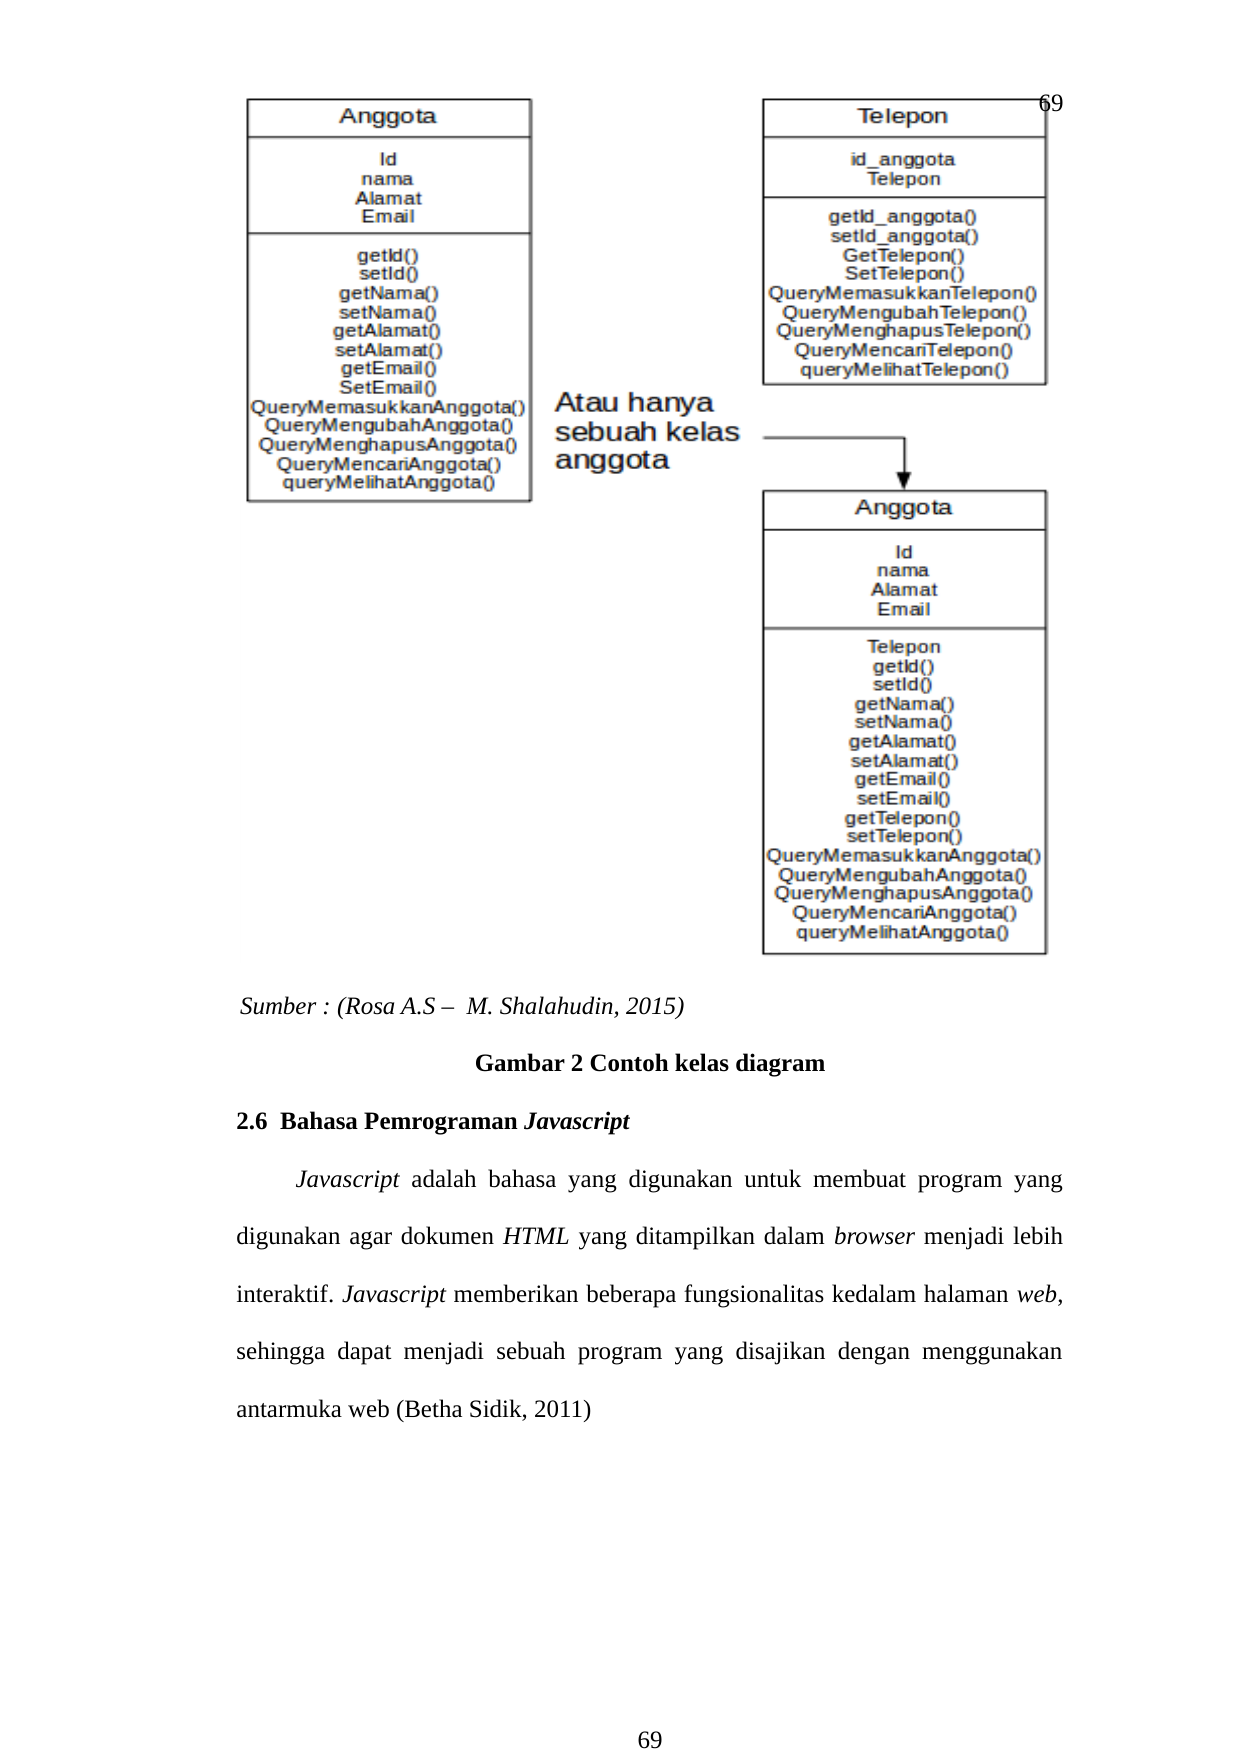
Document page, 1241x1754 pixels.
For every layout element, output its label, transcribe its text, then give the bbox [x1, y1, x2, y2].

list Bahasa Pemrograman Javascript [236, 236, 1063, 1135]
picture [239, 94, 1060, 236]
picture [1054, 96, 1060, 103]
text Javascript adalah bahasa yang digunakan untuk membuat program yang digunakan agar dokumen HTML yang ditampilkan dalam browser menjadi lebih interaktif. Javascript memberikan beberapa fungsionalitas kedalam halaman web, sehingga dapat menjadi sebuah program yang disajikan dengan menggunakan antarmuka web (Betha Sidik, 2011) [236, 1164, 1063, 1422]
